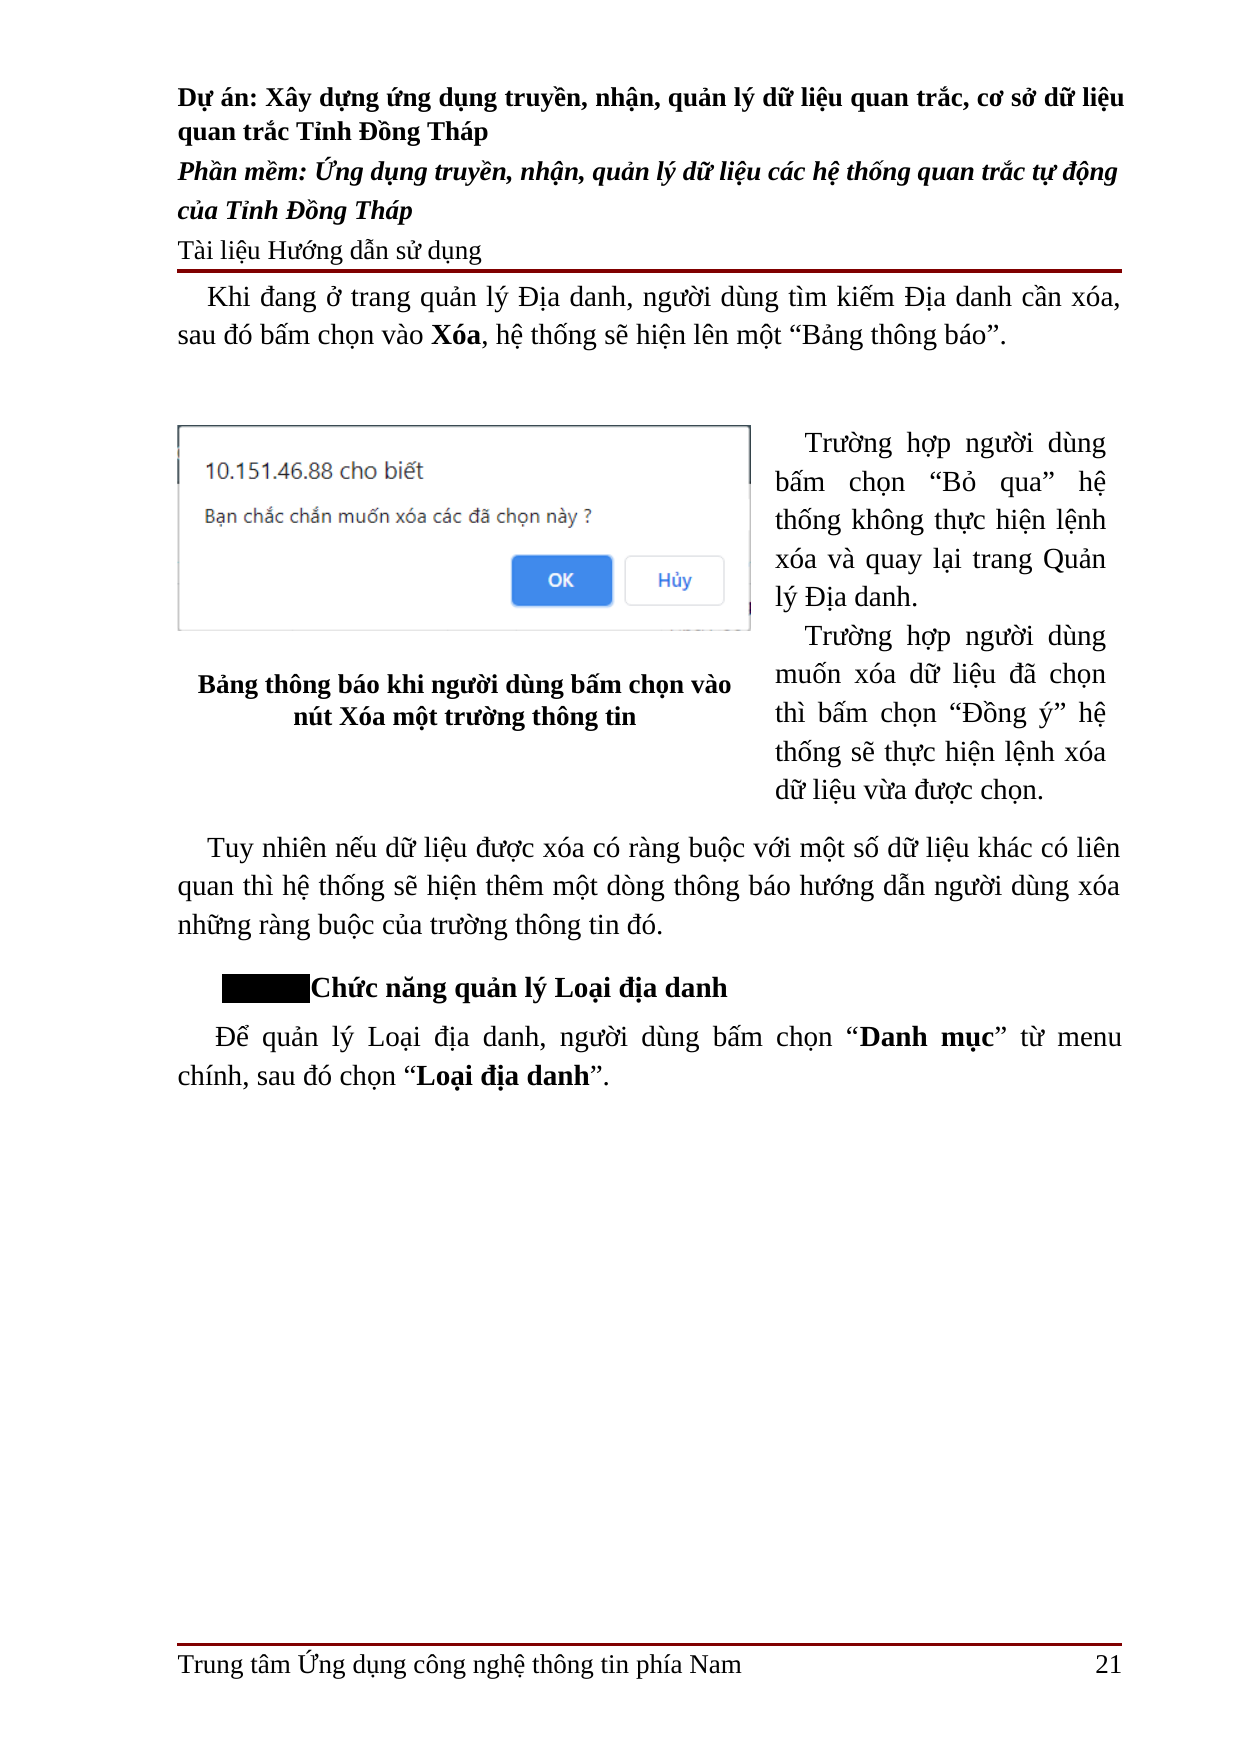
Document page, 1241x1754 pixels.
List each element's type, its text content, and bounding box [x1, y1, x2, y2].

text Khi đang ở trang quản lý Địa danh, người dùng tìm kiếm Địa danh cần xóa, sau đó bấm chọn vào Xóa, hệ thống sẽ hiện lên một “Bảng thông báo”. [177, 279, 1122, 351]
text Để quản lý Loại địa danh, người dùng bấm chọn “Danh mục” từ menu chính, sau đó chọn “Loại địa danh”. [177, 1019, 1122, 1091]
text Tuy nhiên nếu dữ liệu được xóa có ràng buộc với một số dữ liệu khác có liên quan thì hệ thống sẽ hiện thêm một dòng thông báo hướng dẫn người dùng xóa những ràng buộc của trường thông tin đó. [177, 830, 1122, 940]
table_header Trường hợp người dùng bấm chọn “Bỏ qua” hệ thống không thực hiện lệnh xóa và quay lại trang Quản lý Địa danh. Trường hợp người dùng muốn xóa dữ liệu đã chọn thì bấm chọn “Đồng ý” hệ thống sẽ thực hiện lệnh xóa dữ liệu vừa được chọn. [764, 425, 1118, 810]
table_header Bảng thông báo khi người dùng bấm chọn vào nút Xóa một trường thông tin [166, 425, 763, 810]
picture [177, 425, 751, 631]
subtitle Chức năng quản lý Loại địa danh [222, 970, 1122, 1004]
